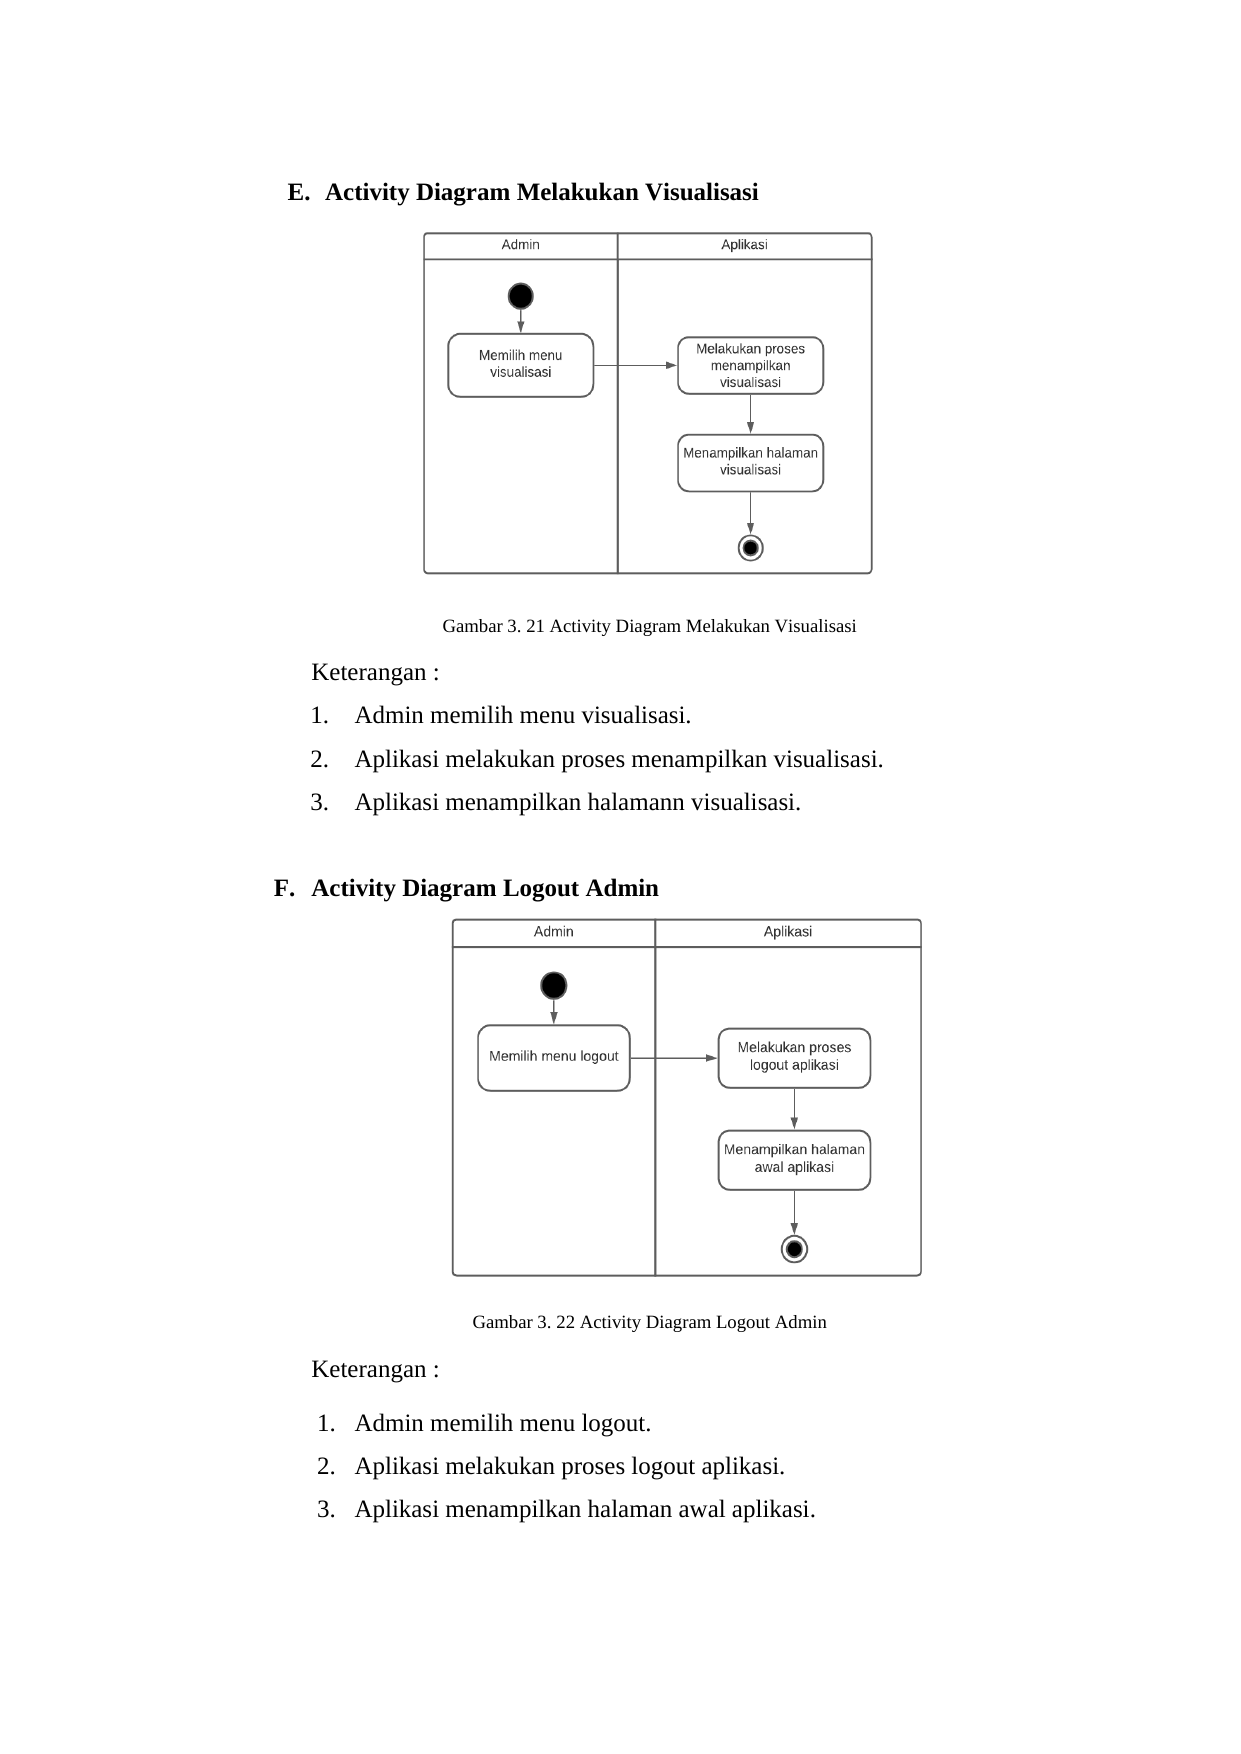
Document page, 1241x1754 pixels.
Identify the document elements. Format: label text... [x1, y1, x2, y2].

list Admin memilih menu visualisasi. [310, 701, 1063, 729]
list Aplikasi menampilkan halamann visualisasi. [310, 787, 1063, 816]
list Aplikasi menampilkan halaman awal aplikasi. [317, 1494, 1063, 1523]
text Gambar 3. 22 Activity Diagram Logout Admin [236, 1311, 1063, 1333]
text Keterangan : [236, 1354, 1063, 1382]
list Admin memilih menu logout. [317, 1408, 1063, 1436]
text Gambar 3. 21 Activity Diagram Melakukan Visualisasi [236, 615, 1063, 637]
list Aplikasi melakukan proses logout aplikasi. [317, 1451, 1063, 1479]
picture [450, 916, 924, 1277]
list Activity Diagram Logout Admin [274, 873, 1063, 902]
text Keterangan : [236, 657, 1063, 686]
list Aplikasi melakukan proses menampilkan visualisasi. [310, 744, 1063, 772]
picture [419, 231, 880, 581]
list Activity Diagram Melakukan Visualisasi [287, 177, 1063, 206]
